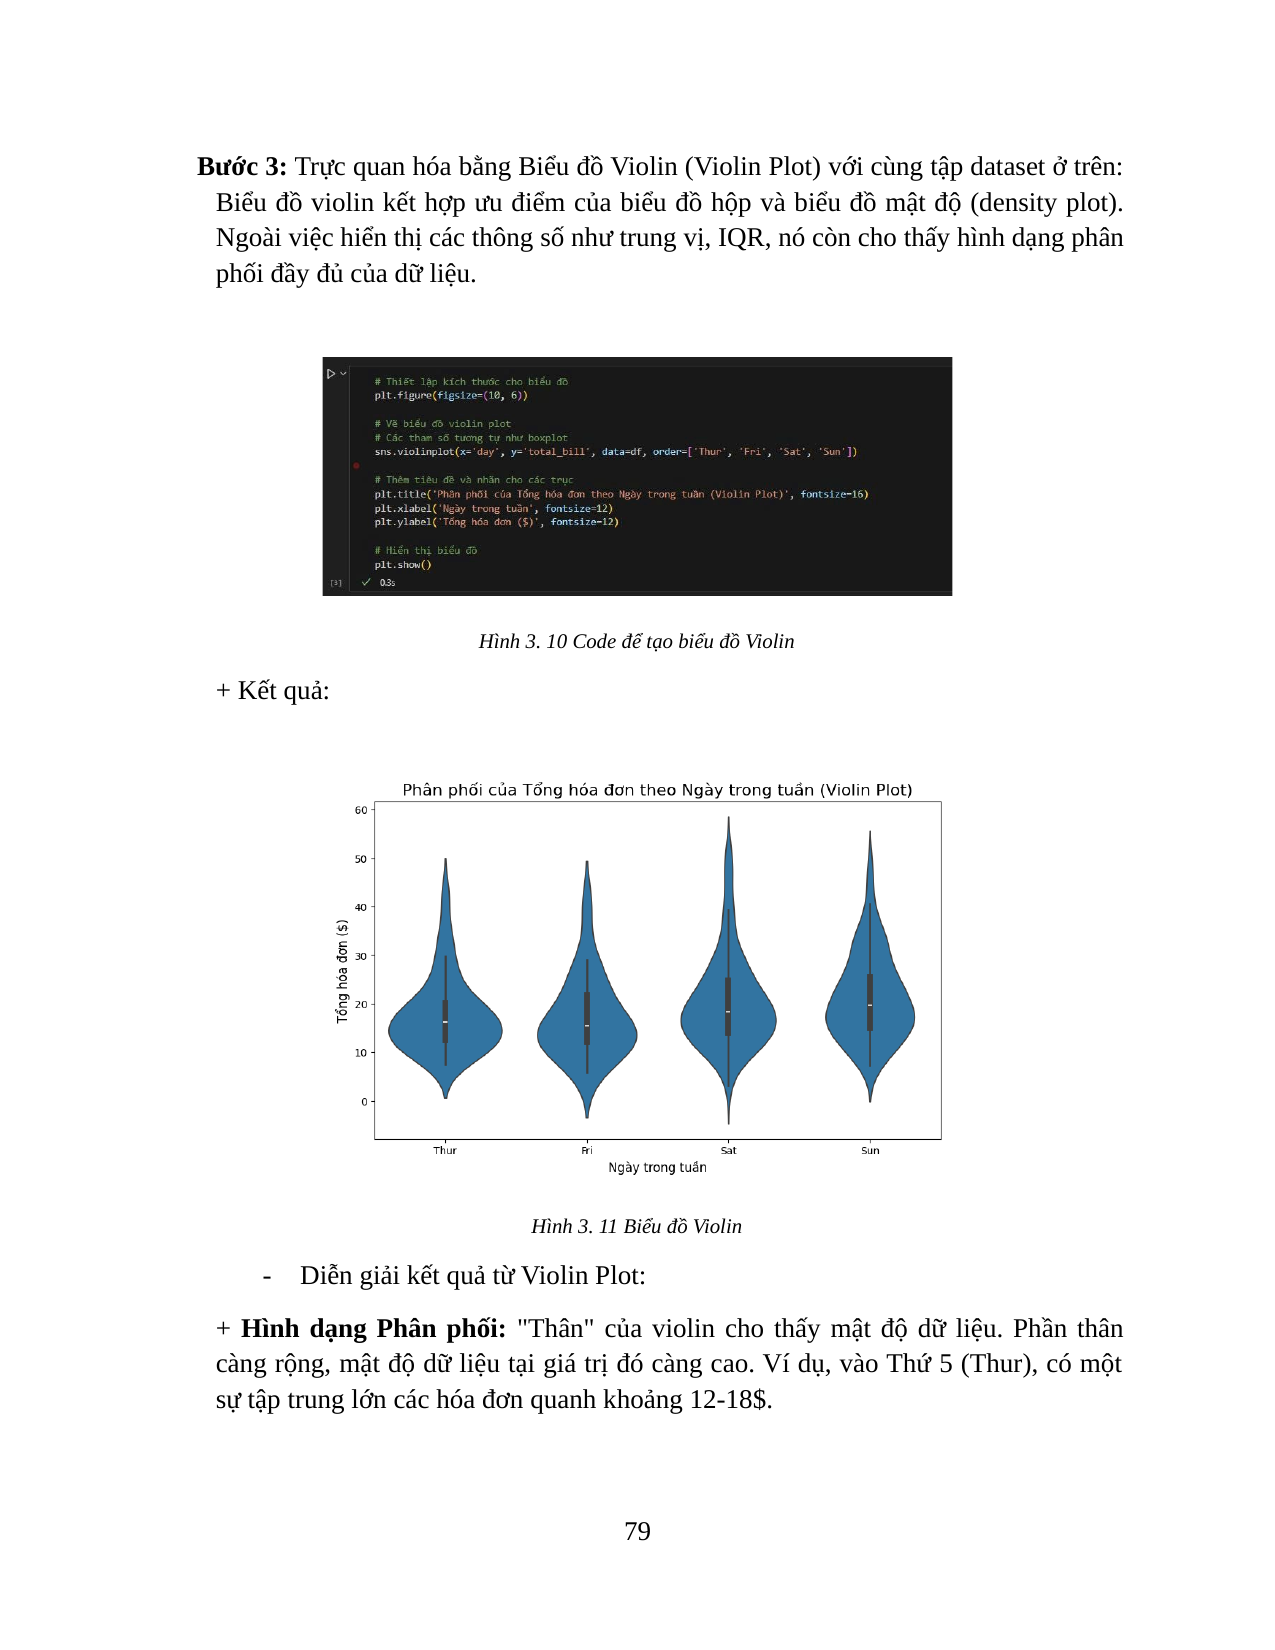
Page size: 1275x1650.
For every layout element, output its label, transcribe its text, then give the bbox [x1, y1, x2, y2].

picture [322, 357, 953, 596]
text + Hình dạng Phân phối: "Thân" của violin cho thấy mật độ dữ liệu. Phần thân càng rộng, mật độ dữ liệu tại giá trị đó càng cao. Ví dụ, vào Thứ 5 (Thur), có một sự tập trung lớn các hóa đơn quanh khoảng 12-18$. [216, 1312, 1125, 1414]
picture [328, 774, 947, 1181]
text + Kết quả: [216, 674, 1125, 705]
text Diễn giải kết quả từ Violin Plot: [262, 1259, 1125, 1291]
text Hình 3. 10 Code để tạo biểu đồ Violin [150, 629, 1125, 653]
text Hình 3. 11 Biểu đồ Violin [150, 1214, 1125, 1238]
list Bước 3: Trực quan hóa bằng Biểu đồ Violin (Violin Plot) với cùng tập dataset ở trên: Biểu đồ violin kết hợp ưu điểm của biểu đồ hộp và biểu đồ mật độ (density plot). Ngoài việc hiển thị các thông số như trung vị, IQR, nó còn cho thấy hình dạng phân phối đầy đủ của dữ liệu. [197, 150, 1125, 288]
